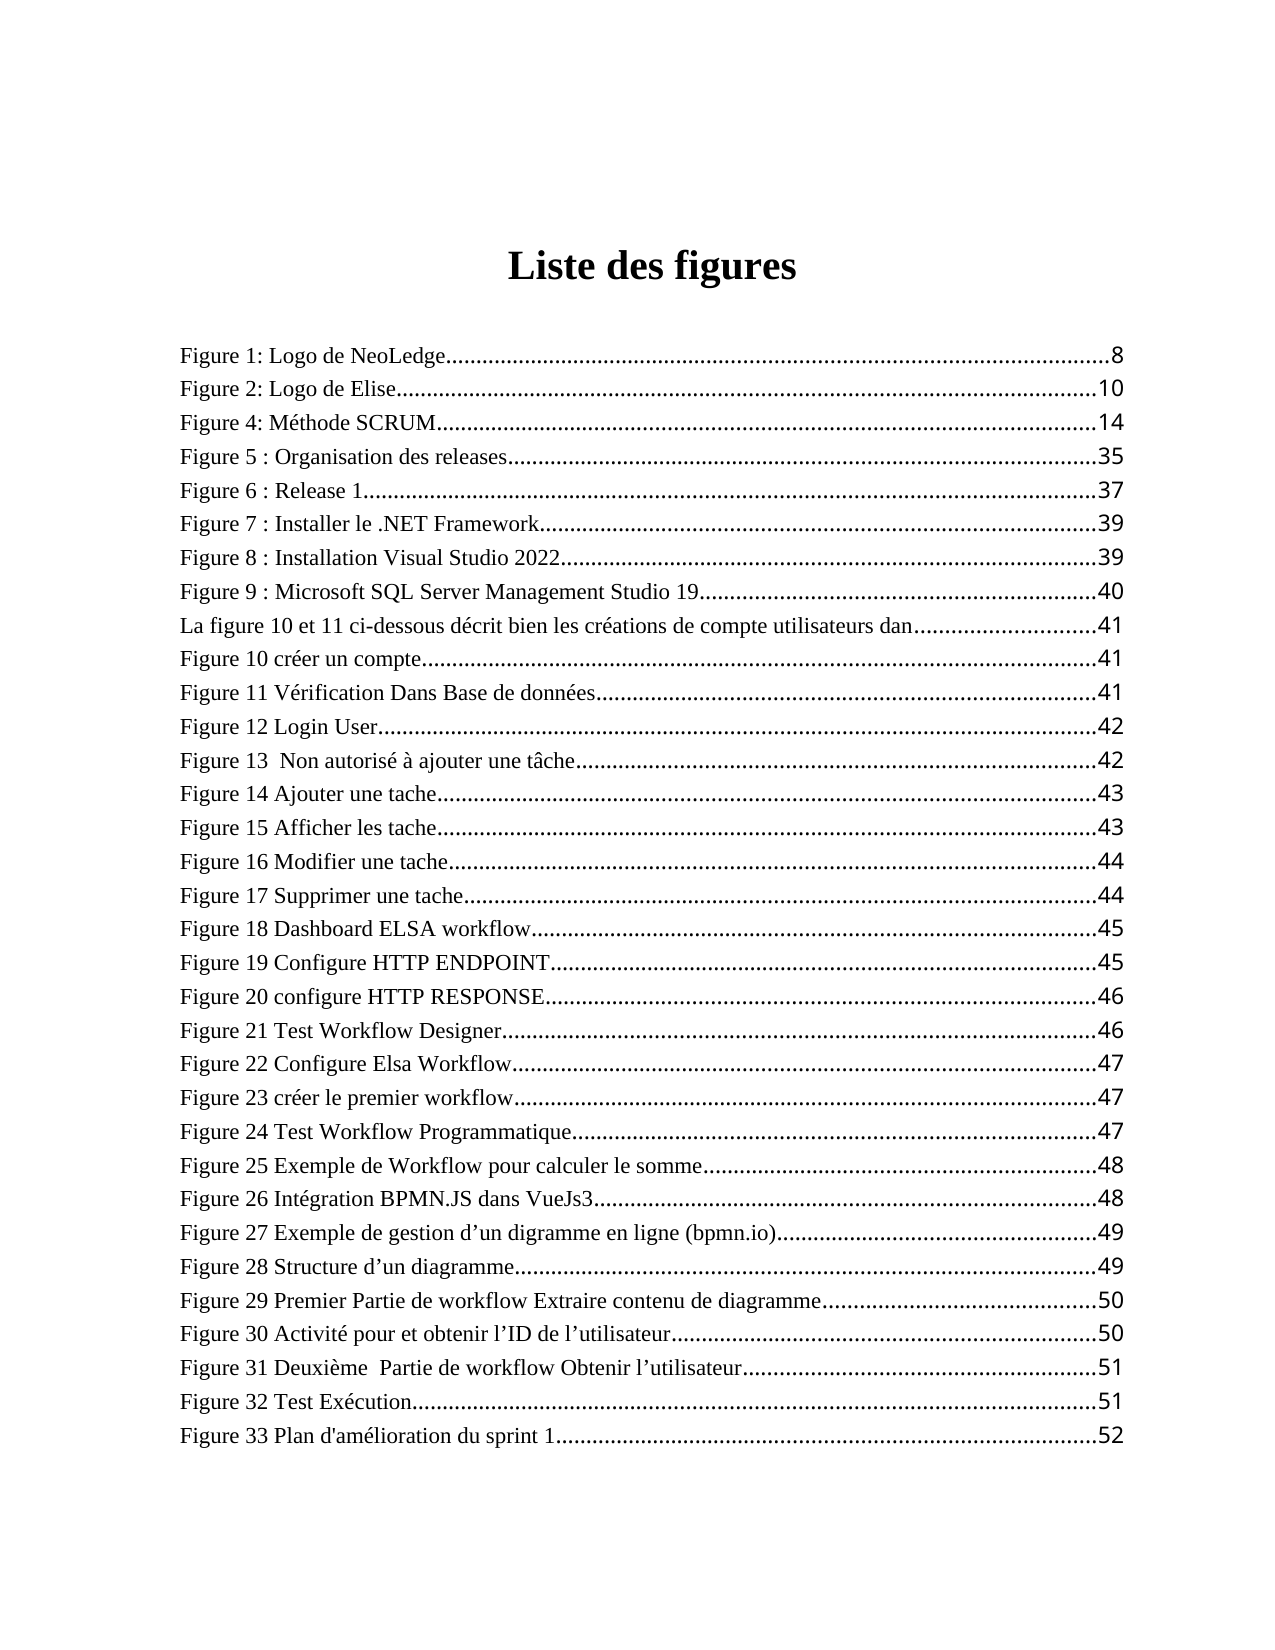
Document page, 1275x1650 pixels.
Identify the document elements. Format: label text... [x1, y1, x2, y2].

text Figure 27 Exemple de gestion d’un digramme en ligne (bpmn.io) 49 [150, 1216, 1125, 1247]
text Figure 23 créer le premier workflow 47 [150, 1081, 1125, 1112]
text Figure 7 : Installer le .NET Framework 39 [150, 507, 1125, 538]
text Figure 20 configure HTTP RESPONSE 46 [150, 980, 1125, 1011]
text Liste des figures [150, 240, 1125, 288]
text Figure 18 Dashboard ELSA workflow 45 [150, 912, 1125, 943]
text Figure 2: Logo de Elise 10 [150, 372, 1125, 403]
text Figure 22 Configure Elsa Workflow 47 [150, 1047, 1125, 1078]
text Figure 30 Activité pour et obtenir l’ID de l’utilisateur 50 [150, 1317, 1125, 1348]
text Figure 6 : Release 1 37 [150, 473, 1125, 505]
text Figure 32 Test Exécution 51 [150, 1385, 1125, 1416]
text Figure 12 Login User 42 [150, 710, 1125, 741]
text Figure 19 Configure HTTP ENDPOINT 45 [150, 946, 1125, 977]
text Figure 14 Ajouter une tache 43 [150, 777, 1125, 808]
text Figure 8 : Installation Visual Studio 2022 39 [150, 541, 1125, 572]
text Figure 24 Test Workflow Programmatique 47 [150, 1115, 1125, 1146]
text Figure 33 Plan d'amélioration du sprint 1 52 [150, 1418, 1125, 1450]
text Figure 4: Méthode SCRUM 14 [150, 406, 1125, 437]
text Figure 16 Modifier une tache 44 [150, 845, 1125, 876]
text Figure 29 Premier Partie de workflow Extraire contenu de diagramme 50 [150, 1283, 1125, 1315]
text Figure 28 Structure d’un diagramme 49 [150, 1250, 1125, 1281]
text Figure 11 Vérification Dans Base de données 41 [150, 676, 1125, 707]
text La figure 10 et 11 ci-dessous décrit bien les créations de compte utilisateurs dan 41 [150, 608, 1125, 640]
text Figure 21 Test Workflow Designer 46 [150, 1013, 1125, 1045]
text Figure 31 Deuxième Partie de workflow Obtenir l’utilisateur 51 [150, 1351, 1125, 1382]
text Figure 26 Intégration BPMN.JS dans VueJs3 48 [150, 1182, 1125, 1213]
text Figure 13 Non autorisé à ajouter une tâche 42 [150, 743, 1125, 775]
text Figure 17 Supprimer une tache 44 [150, 878, 1125, 910]
text Figure 25 Exemple de Workflow pour calculer le somme 48 [150, 1148, 1125, 1180]
text Figure 10 créer un compte 41 [150, 642, 1125, 673]
text Figure 9 : Microsoft SQL Server Management Studio 19 40 [150, 575, 1125, 606]
text Figure 1: Logo de NeoLedge 8 [150, 338, 1125, 370]
text Figure 15 Afficher les tache 43 [150, 811, 1125, 842]
text Figure 5 : Organisation des releases 35 [150, 440, 1125, 471]
